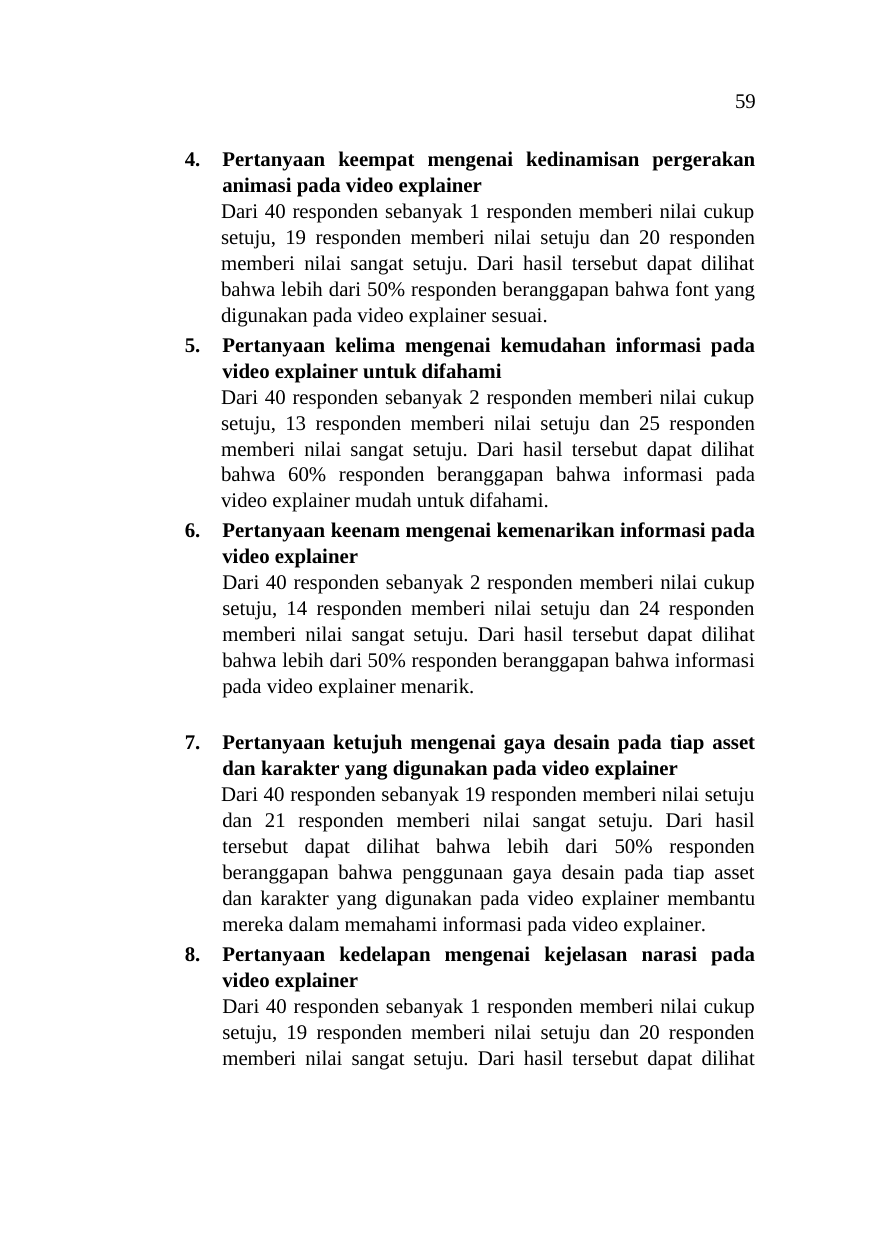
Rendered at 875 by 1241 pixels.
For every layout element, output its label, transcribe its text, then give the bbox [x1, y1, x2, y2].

list Pertanyaan kedelapan mengenai kejelasan narasi pada video explainer [184, 942, 756, 992]
list Pertanyaan keenam mengenai kemenarikan informasi pada video explainer [184, 518, 756, 568]
list Pertanyaan kelima mengenai kemudahan informasi pada video explainer untuk difahami [184, 333, 756, 383]
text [222, 994, 756, 1069]
text Dari 40 responden sebanyak 1 responden memberi nilai cukup setuju, 19 responden memberi nilai setuju dan 20 responden memberi nilai sangat setuju. Dari hasil tersebut dapat dilihat bahwa lebih dari 50% responden beranggapan bahwa font yang digunakan pada video explainer sesuai. [221, 199, 756, 327]
text Dari 40 responden sebanyak 2 responden memberi nilai cukup setuju, 13 responden memberi nilai setuju dan 25 responden memberi nilai sangat setuju. Dari hasil tersebut dapat dilihat bahwa 60% responden beranggapan bahwa informasi pada video explainer mudah untuk difahami. [221, 384, 756, 512]
list Pertanyaan ketujuh mengenai gaya desain pada tiap asset dan karakter yang digunakan pada video explainer [184, 730, 756, 780]
text Dari 40 responden sebanyak 19 responden memberi nilai setuju dan 21 responden memberi nilai sangat setuju. Dari hasil tersebut dapat dilihat bahwa lebih dari 50% responden beranggapan bahwa penggunaan gaya desain pada tiap asset dan karakter yang digunakan pada video explainer membantu mereka dalam memahami informasi pada video explainer. [221, 782, 756, 936]
list Pertanyaan keempat mengenai kedinamisan pergerakan animasi pada video explainer [184, 147, 756, 197]
text Dari 40 responden sebanyak 2 responden memberi nilai cukup setuju, 14 responden memberi nilai setuju dan 24 responden memberi nilai sangat setuju. Dari hasil tersebut dapat dilihat bahwa lebih dari 50% responden beranggapan bahwa informasi pada video explainer menarik. [222, 570, 756, 698]
